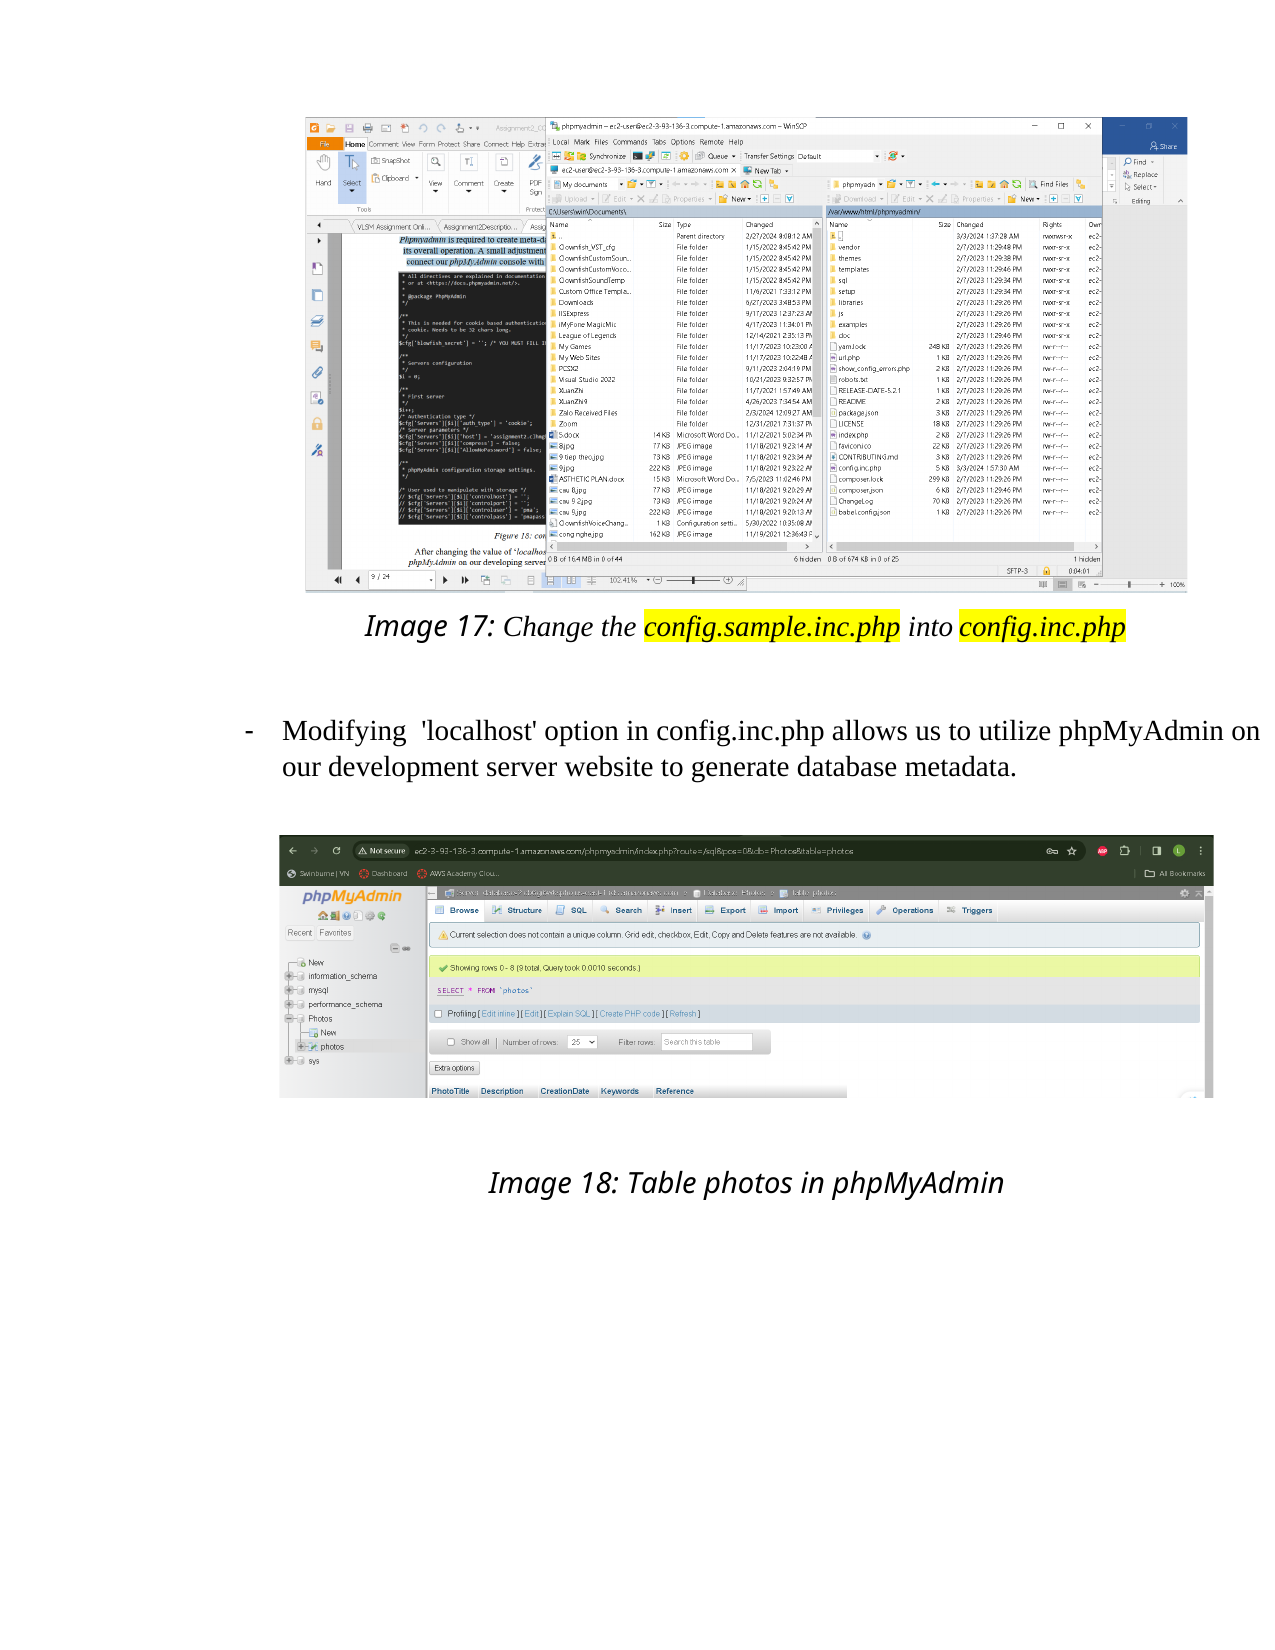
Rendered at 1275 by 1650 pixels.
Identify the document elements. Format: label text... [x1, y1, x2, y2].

text Image 18: Table photos in phpMyAdmin [244, 1163, 1249, 1202]
picture [279, 835, 1214, 1098]
picture [305, 117, 1188, 593]
list Modifying 'localhost' option in config.inc.php allows us to utilize phpMyAdmin on our development server website to generate database metadata. [244, 709, 1275, 782]
text Image 17: Change the config.sample.inc.php into config.inc.php [244, 605, 1249, 644]
